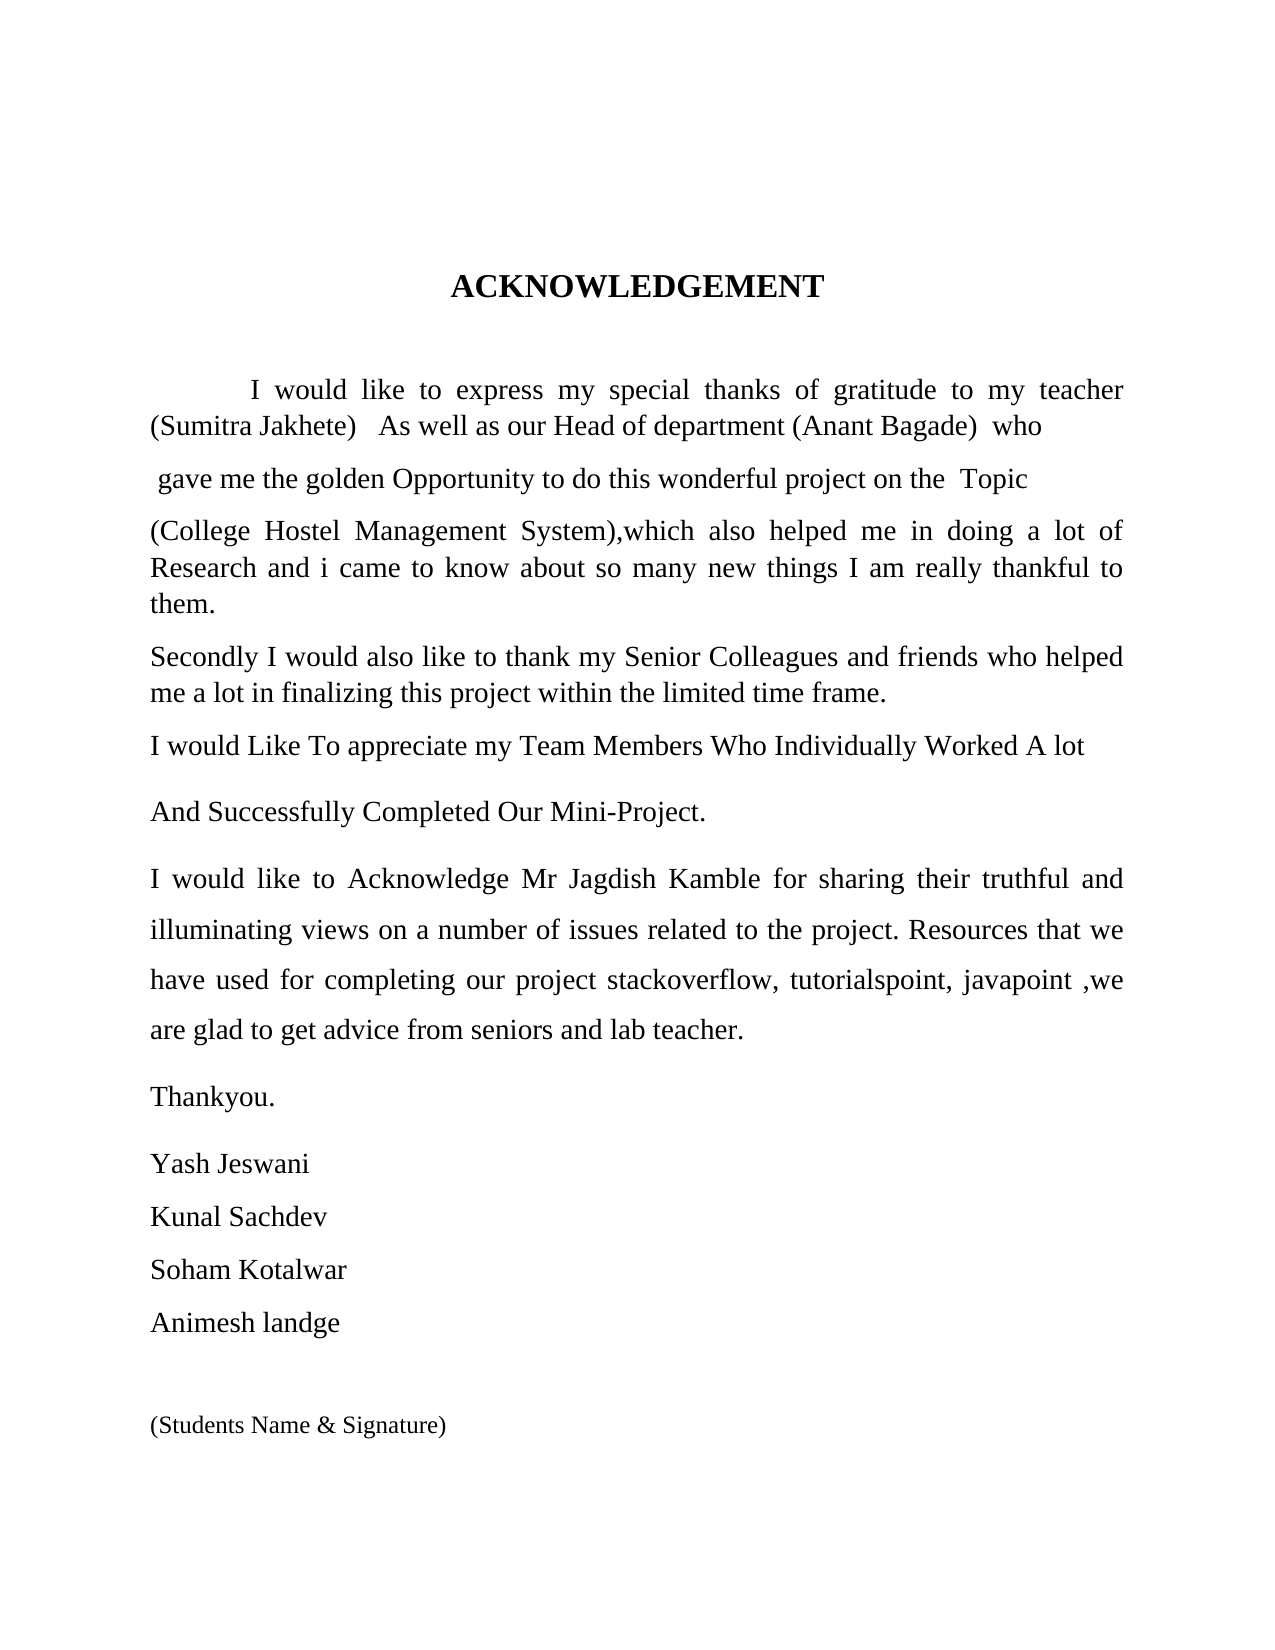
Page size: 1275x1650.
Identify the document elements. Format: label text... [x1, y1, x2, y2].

text I would like to Acknowledge Mr Jagdish Kamble for sharing their truthful and illuminating views on a number of issues related to the project. Resources that we have used for completing our project stackoverflow, tutorialspoint, javapoint ,we are glad to get advice from seniors and lab teacher. [150, 862, 1125, 1046]
text Secondly I would also like to thank my Senior Colleagues and friends who helped me a lot in finalizing this project within the limited time frame. [150, 639, 1125, 708]
text Thankyou. [150, 1079, 1125, 1113]
text Soham Kotalwar [150, 1252, 1125, 1286]
text I would like to express my special thanks of gratitude to my teacher (Sumitra Jakhete) As well as our Head of department (Anant Bagade) who [150, 372, 1125, 441]
text And Successfully Completed Our Mini-Project. [150, 794, 1125, 828]
text gave me the golden Opportunity to do this wonderful project on the Topic [150, 461, 1125, 494]
text ACKNOWLEDGEMENT [150, 266, 1125, 304]
text (College Hostel Management System),which also helped me in doing a lot of Research and i came to know about so many new things I am really thankful to them. [150, 513, 1125, 619]
text I would Like To appreciate my Team Members Who Individually Worked A lot [150, 728, 1125, 761]
text Animesh landge [150, 1305, 1125, 1338]
text Yash Jeswani [150, 1146, 1125, 1180]
text Kunal Sachdev [150, 1199, 1125, 1233]
text (Students Name & Signature) [150, 1411, 1125, 1439]
